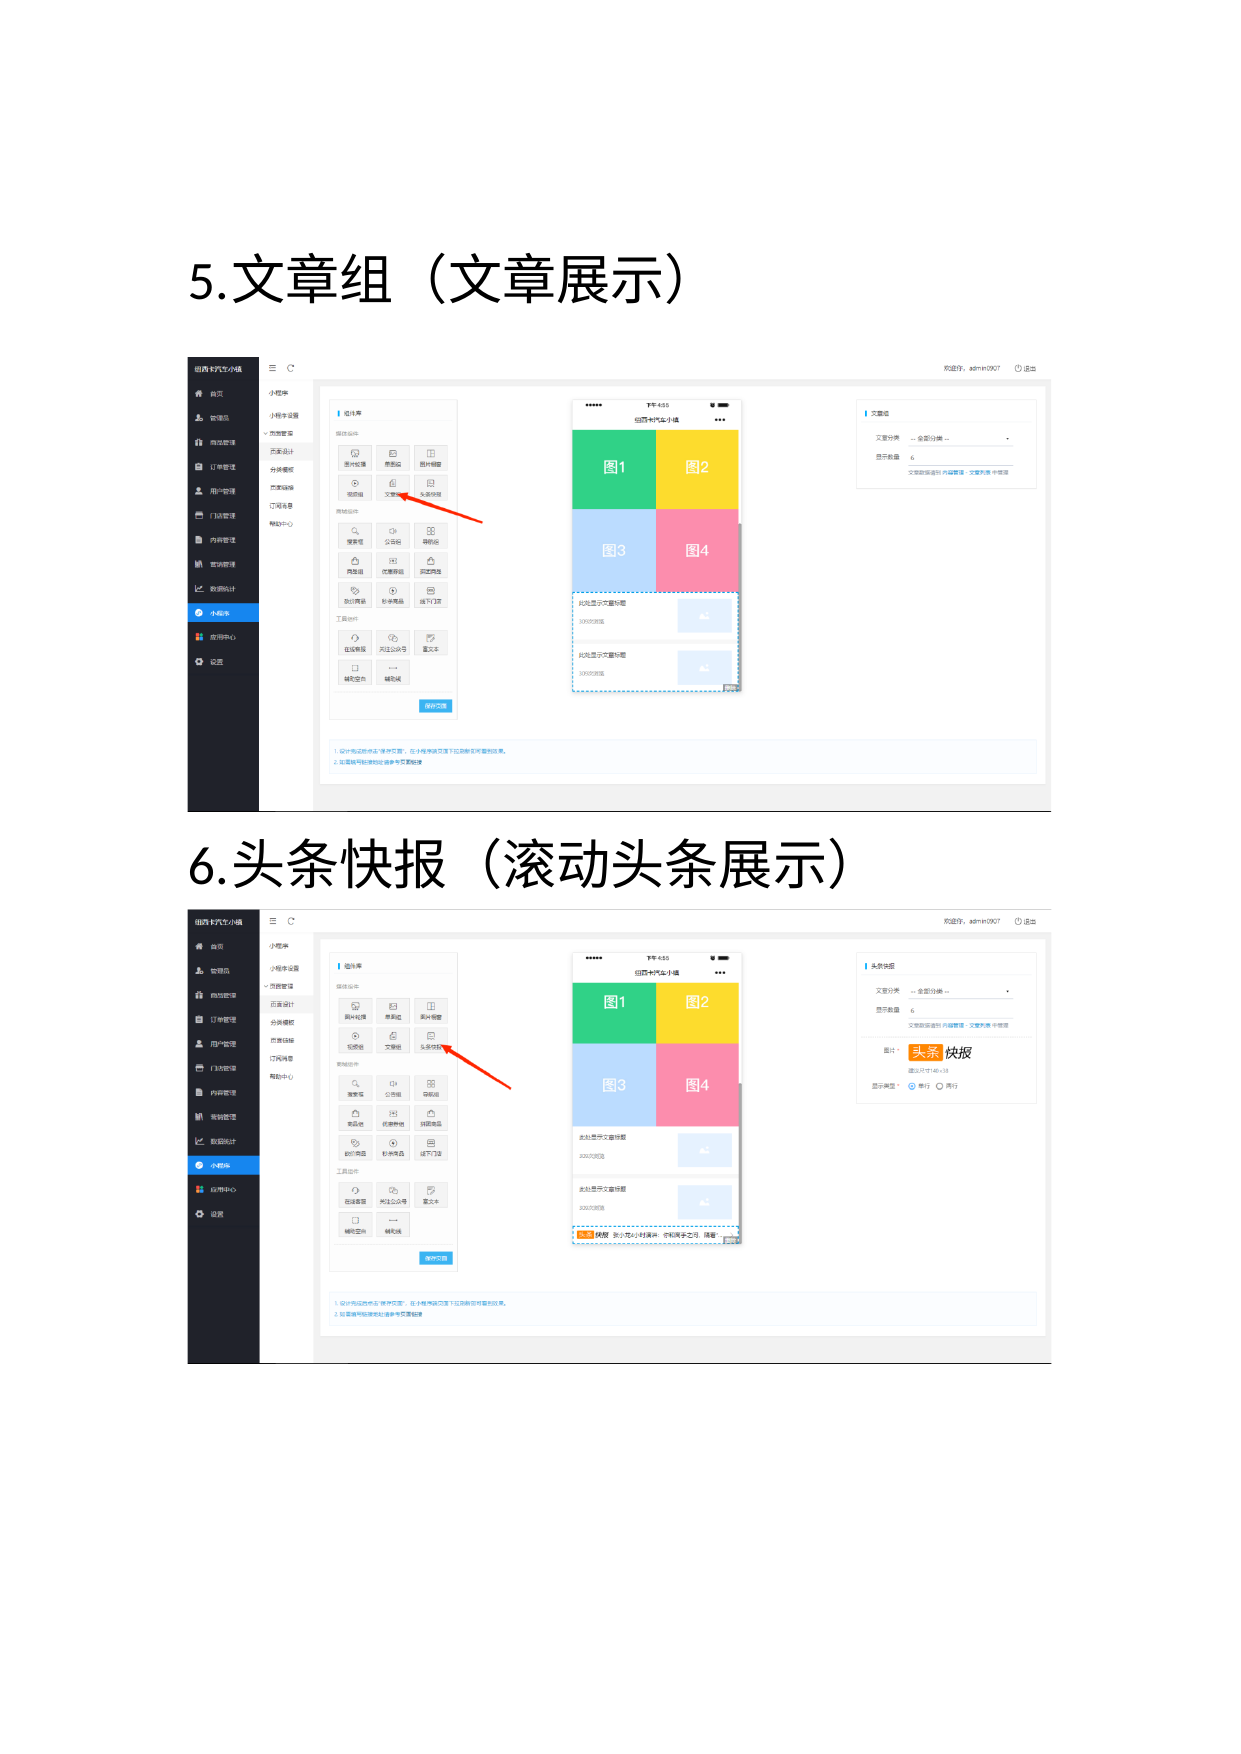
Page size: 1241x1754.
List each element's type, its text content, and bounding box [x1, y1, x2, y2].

picture [187, 909, 1052, 1364]
list 头条快报（滚动头条展示） [187, 812, 1053, 909]
picture [187, 357, 1052, 812]
list 文章组（文章展示） [187, 227, 1053, 324]
